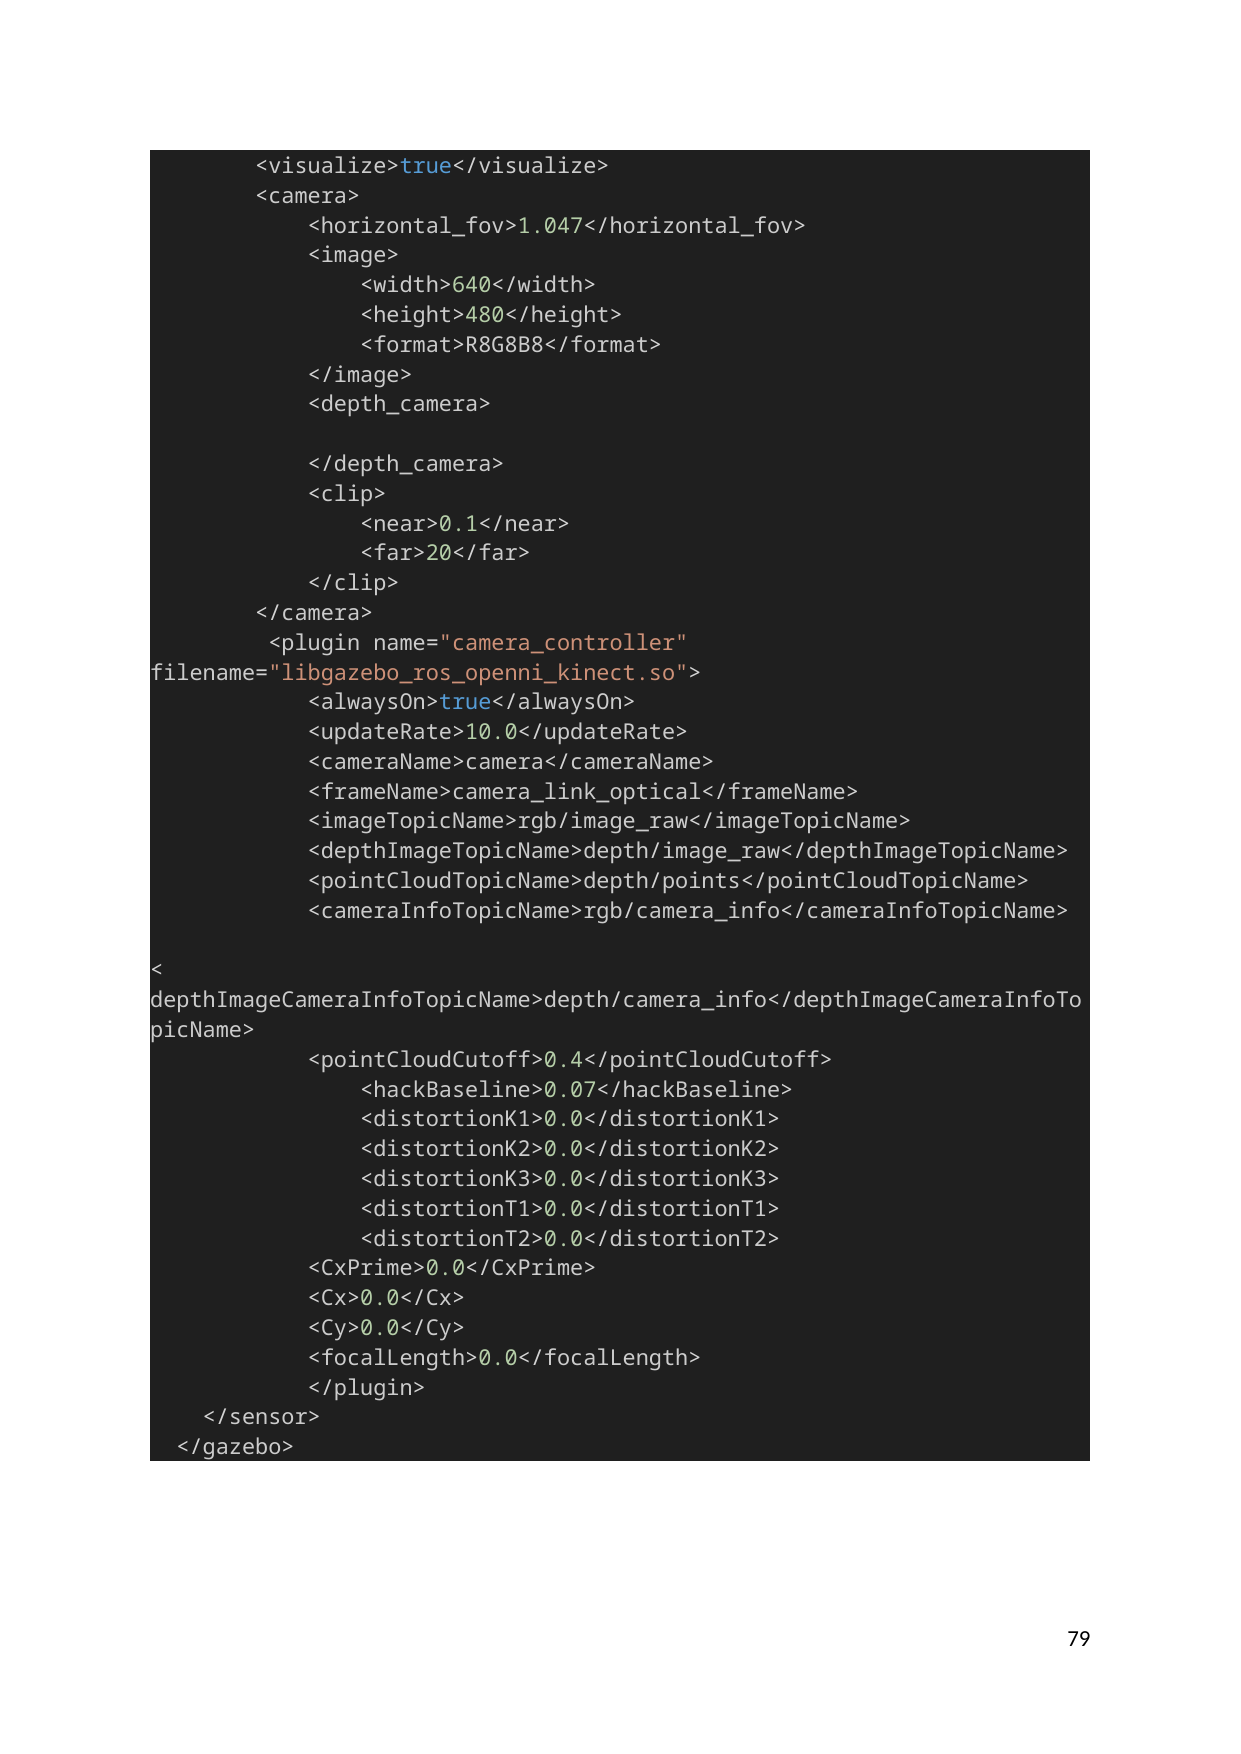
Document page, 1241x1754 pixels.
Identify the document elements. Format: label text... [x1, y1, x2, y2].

text <format>R8G8B8</format> [150, 329, 1090, 358]
text </plugin> [150, 1371, 1090, 1401]
text <frameName>camera_link_optical</frameName> [150, 776, 1090, 805]
text <image> [150, 239, 1090, 269]
text <Cy>0.0</Cy> [150, 1312, 1090, 1342]
text <Cx>0.0</Cx> [150, 1282, 1090, 1312]
text <visualize>true</visualize> [150, 150, 1090, 180]
text <far>20</far> [150, 537, 1090, 567]
text <horizontal_fov>1.047</horizontal_fov> [150, 209, 1090, 239]
text <updateRate>10.0</updateRate> [150, 716, 1090, 746]
text <near>0.1</near> [150, 507, 1090, 537]
text <CxPrime>0.0</CxPrime> [150, 1252, 1090, 1282]
text <pointCloudTopicName>depth/points</pointCloudTopicName> [150, 865, 1090, 895]
text <distortionT1>0.0</distortionT1> [150, 1193, 1090, 1222]
text </depth_camera> [150, 448, 1090, 478]
text <camera> [150, 180, 1090, 209]
text <pointCloudCutoff>0.4</pointCloudCutoff> [150, 1044, 1090, 1073]
text </gazebo> [150, 1431, 1090, 1461]
text </clip> [150, 567, 1090, 597]
text <alwaysOn>true</alwaysOn> [150, 686, 1090, 716]
text <distortionK1>0.0</distortionK1> [150, 1103, 1090, 1133]
text <height>480</height> [150, 299, 1090, 329]
text <width>640</width> [150, 269, 1090, 299]
text <hackBaseline>0.07</hackBaseline> [150, 1073, 1090, 1103]
text <depthImageTopicName>depth/image_raw</depthImageTopicName> [150, 835, 1090, 865]
text <depthImageCameraInfoTopicName>depth/camera_info</depthImageCameraInfoTopicName> [150, 924, 1090, 1044]
text <cameraInfoTopicName>rgb/camera_info</cameraInfoTopicName> [150, 895, 1090, 924]
text </sensor> [150, 1401, 1090, 1431]
text <plugin name="camera_controller" filename="libgazebo_ros_openni_kinect.so"> [150, 627, 1090, 686]
text <focalLength>0.0</focalLength> [150, 1342, 1090, 1371]
text <imageTopicName>rgb/image_raw</imageTopicName> [150, 805, 1090, 835]
text </image> [150, 358, 1090, 388]
text <distortionK2>0.0</distortionK2> [150, 1133, 1090, 1163]
text </camera> [150, 597, 1090, 627]
text <distortionT2>0.0</distortionT2> [150, 1222, 1090, 1252]
text <distortionK3>0.0</distortionK3> [150, 1163, 1090, 1193]
text <clip> [150, 478, 1090, 507]
text <depth_camera> [150, 388, 1090, 418]
text <cameraName>camera</cameraName> [150, 746, 1090, 776]
